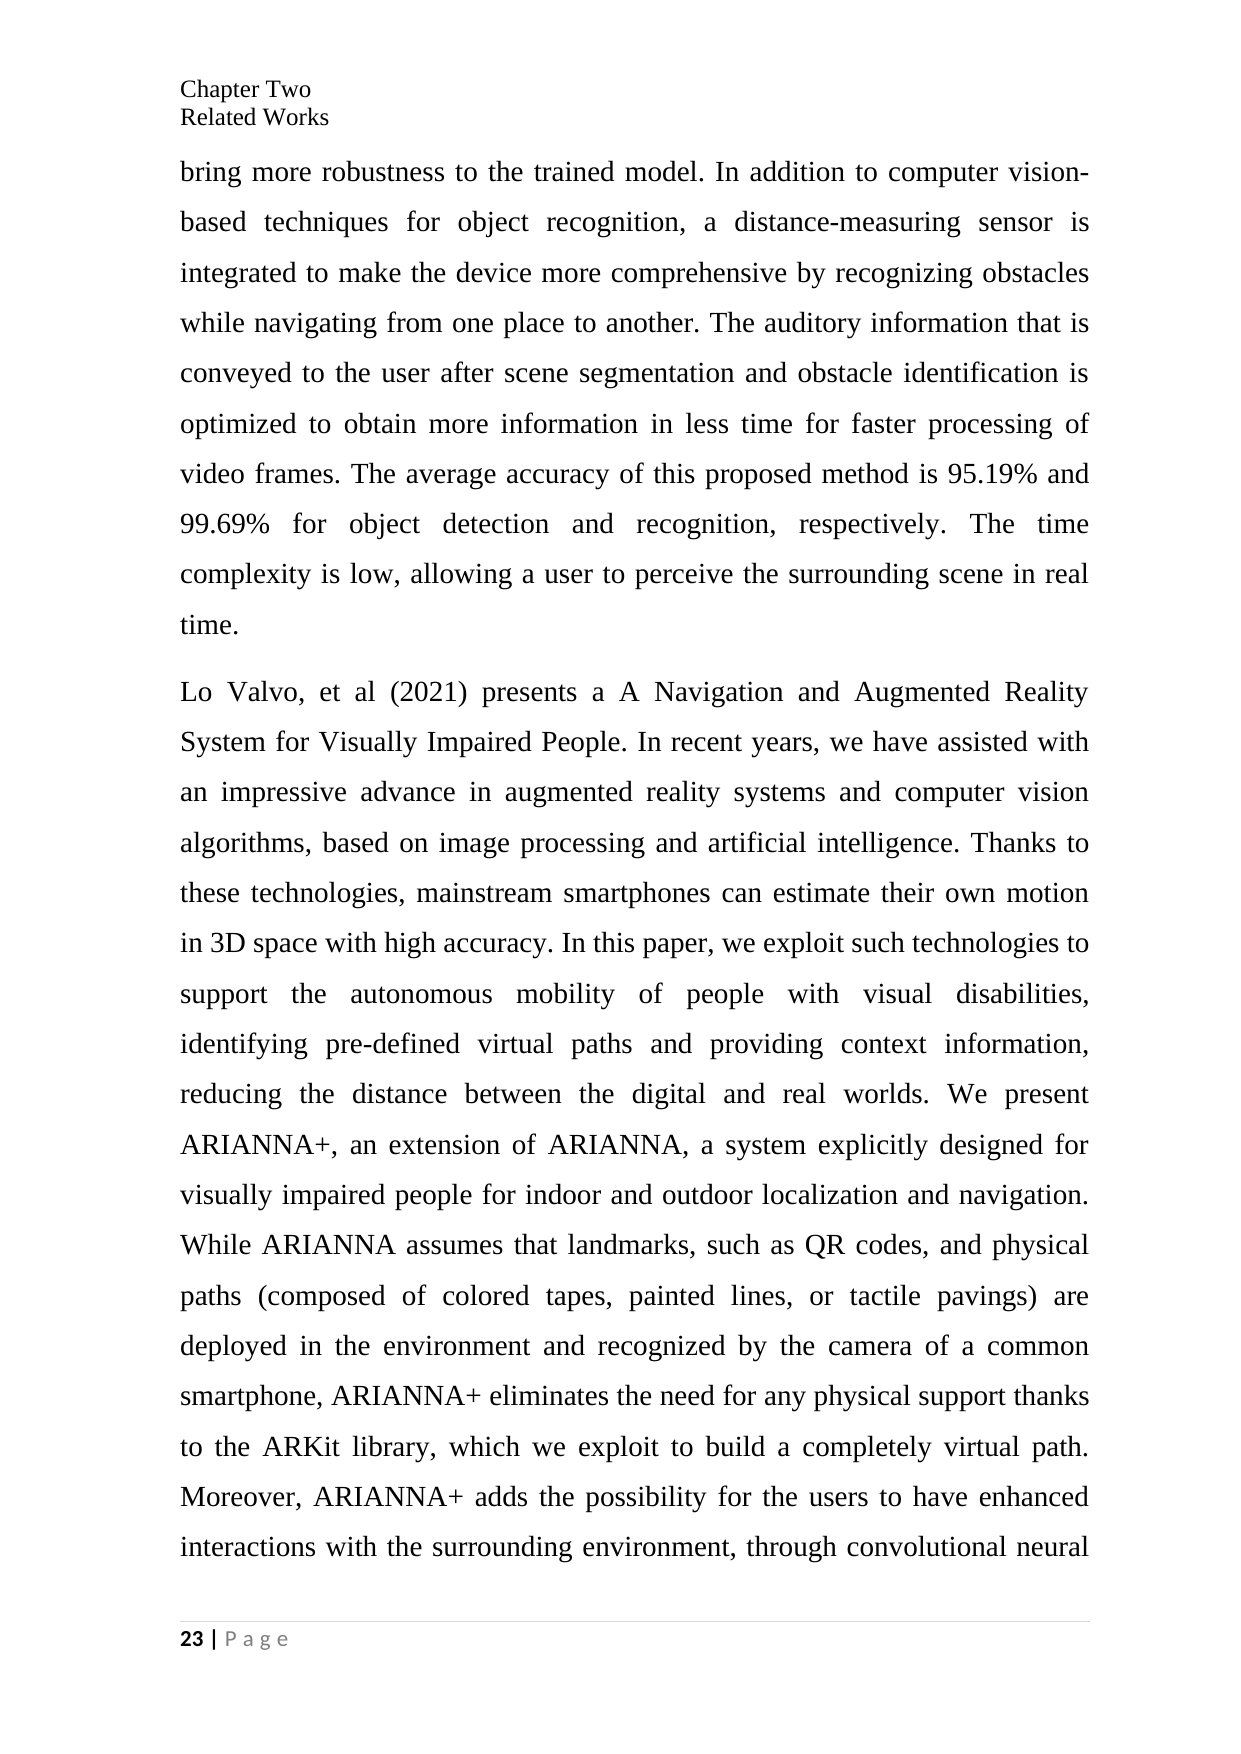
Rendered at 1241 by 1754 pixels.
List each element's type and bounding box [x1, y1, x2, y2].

text [180, 674, 1090, 1563]
text [180, 154, 1090, 641]
